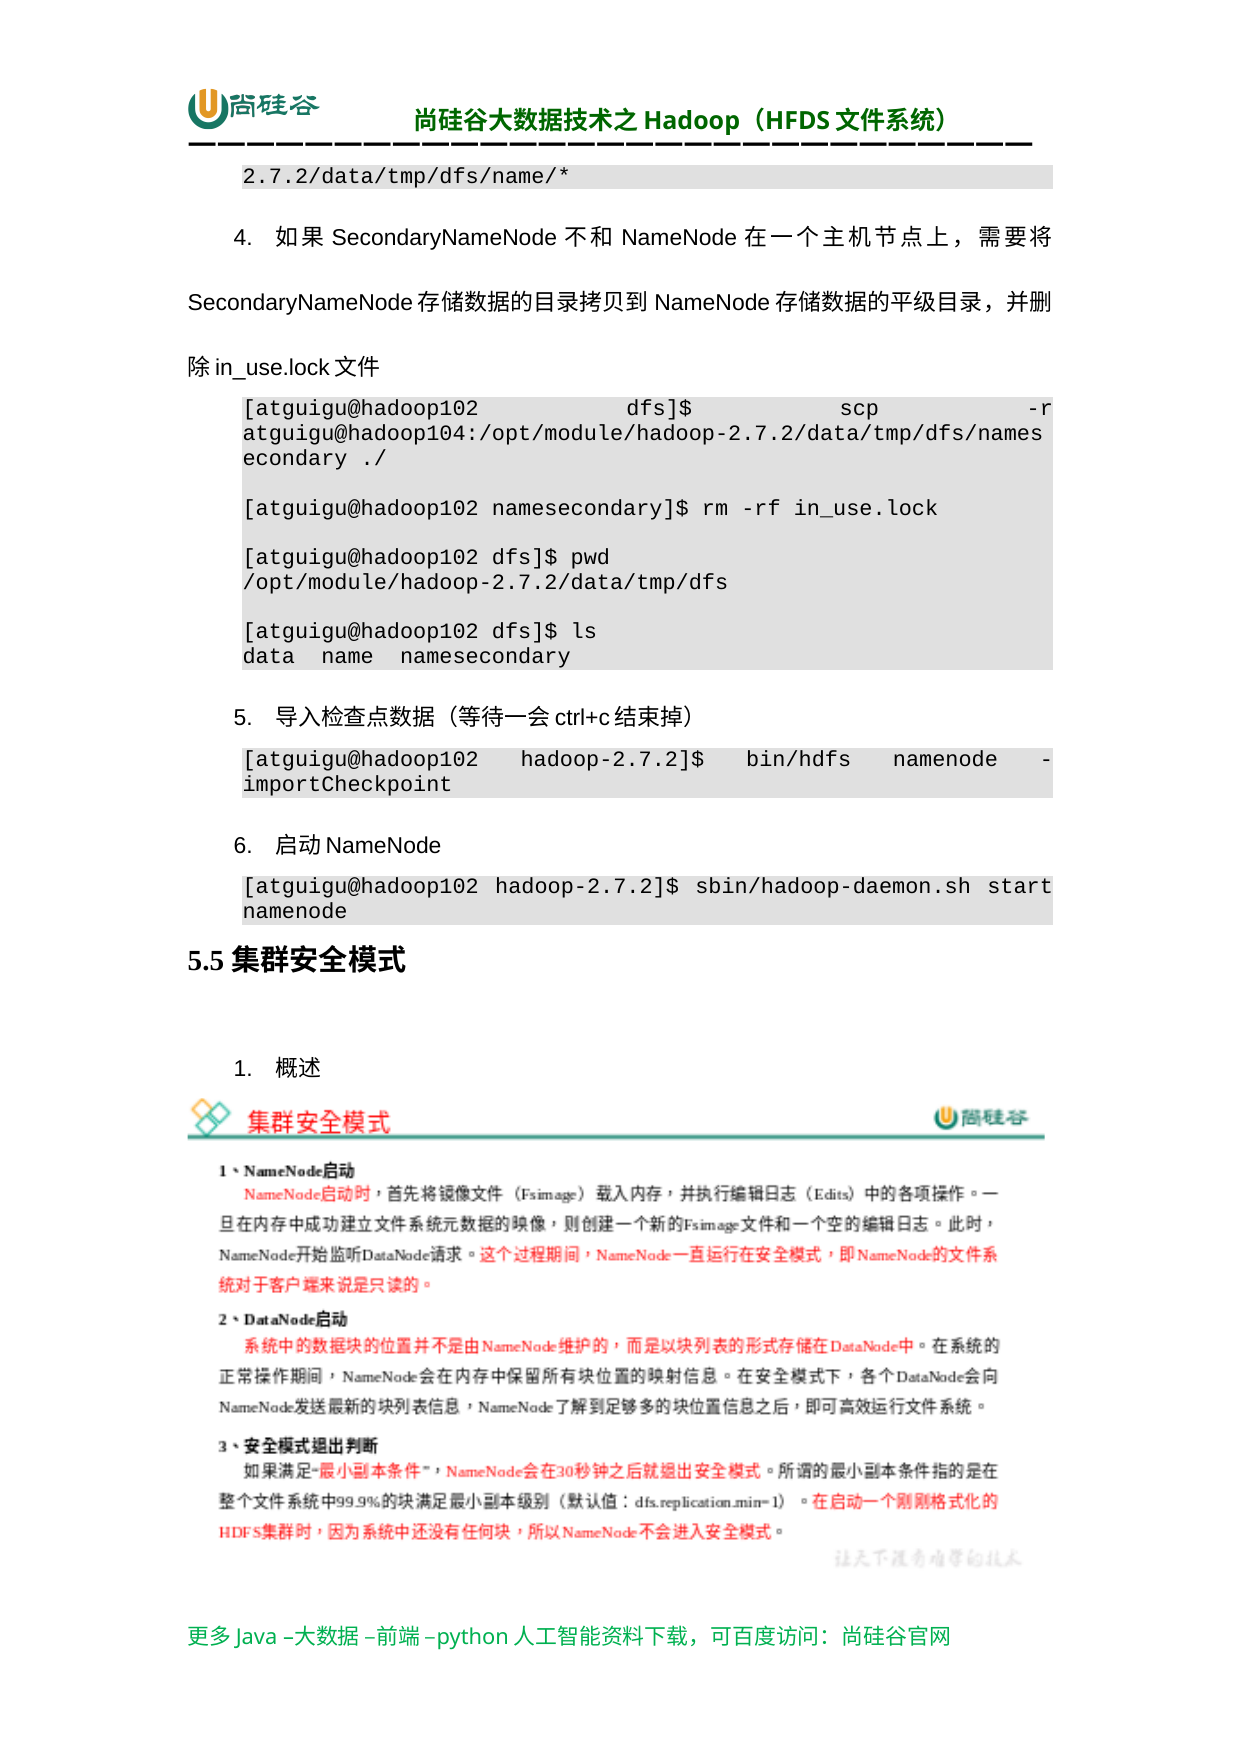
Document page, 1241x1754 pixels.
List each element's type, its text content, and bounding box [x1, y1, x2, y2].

text 4. 如果SecondaryNameNode不和NameNode在一个主机节点上，需要将SecondaryNameNode存储数据的目录拷贝到NameNode存储数据的平级目录，并删除in_use.lock文件 [187, 202, 1053, 397]
text /opt/module/hadoop-2.7.2/data/tmp/dfs [242, 571, 1053, 596]
text [atguigu@hadoop102 dfs]$ scp -r atguigu@hadoop104:/opt/module/hadoop-2.7.2/data/tmp/dfs/namesecondary ./ [242, 397, 1053, 472]
text [atguigu@hadoop102 dfs]$ ls [242, 621, 1053, 645]
text 6. 启动NameNode [187, 811, 1053, 876]
text 1. 概述 [187, 1033, 1053, 1098]
text 5. 导入检查点数据（等待一会ctrl+c结束掉） [187, 683, 1053, 748]
picture [187, 88, 320, 130]
text data name namesecondary [242, 645, 1053, 670]
text [atguigu@hadoop102 dfs]$ pwd [242, 546, 1053, 571]
text [atguigu@hadoop102 hadoop-2.7.2]$ sbin/hadoop-daemon.sh start namenode [242, 876, 1053, 925]
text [242, 165, 1053, 189]
text [atguigu@hadoop102 hadoop-2.7.2]$ bin/hdfs namenode -importCheckpoint [242, 748, 1053, 798]
text [atguigu@hadoop102 namesecondary]$ rm -rf in_use.lock [242, 497, 1053, 521]
subtitle 5.5 集群安全模式 [187, 925, 1053, 990]
